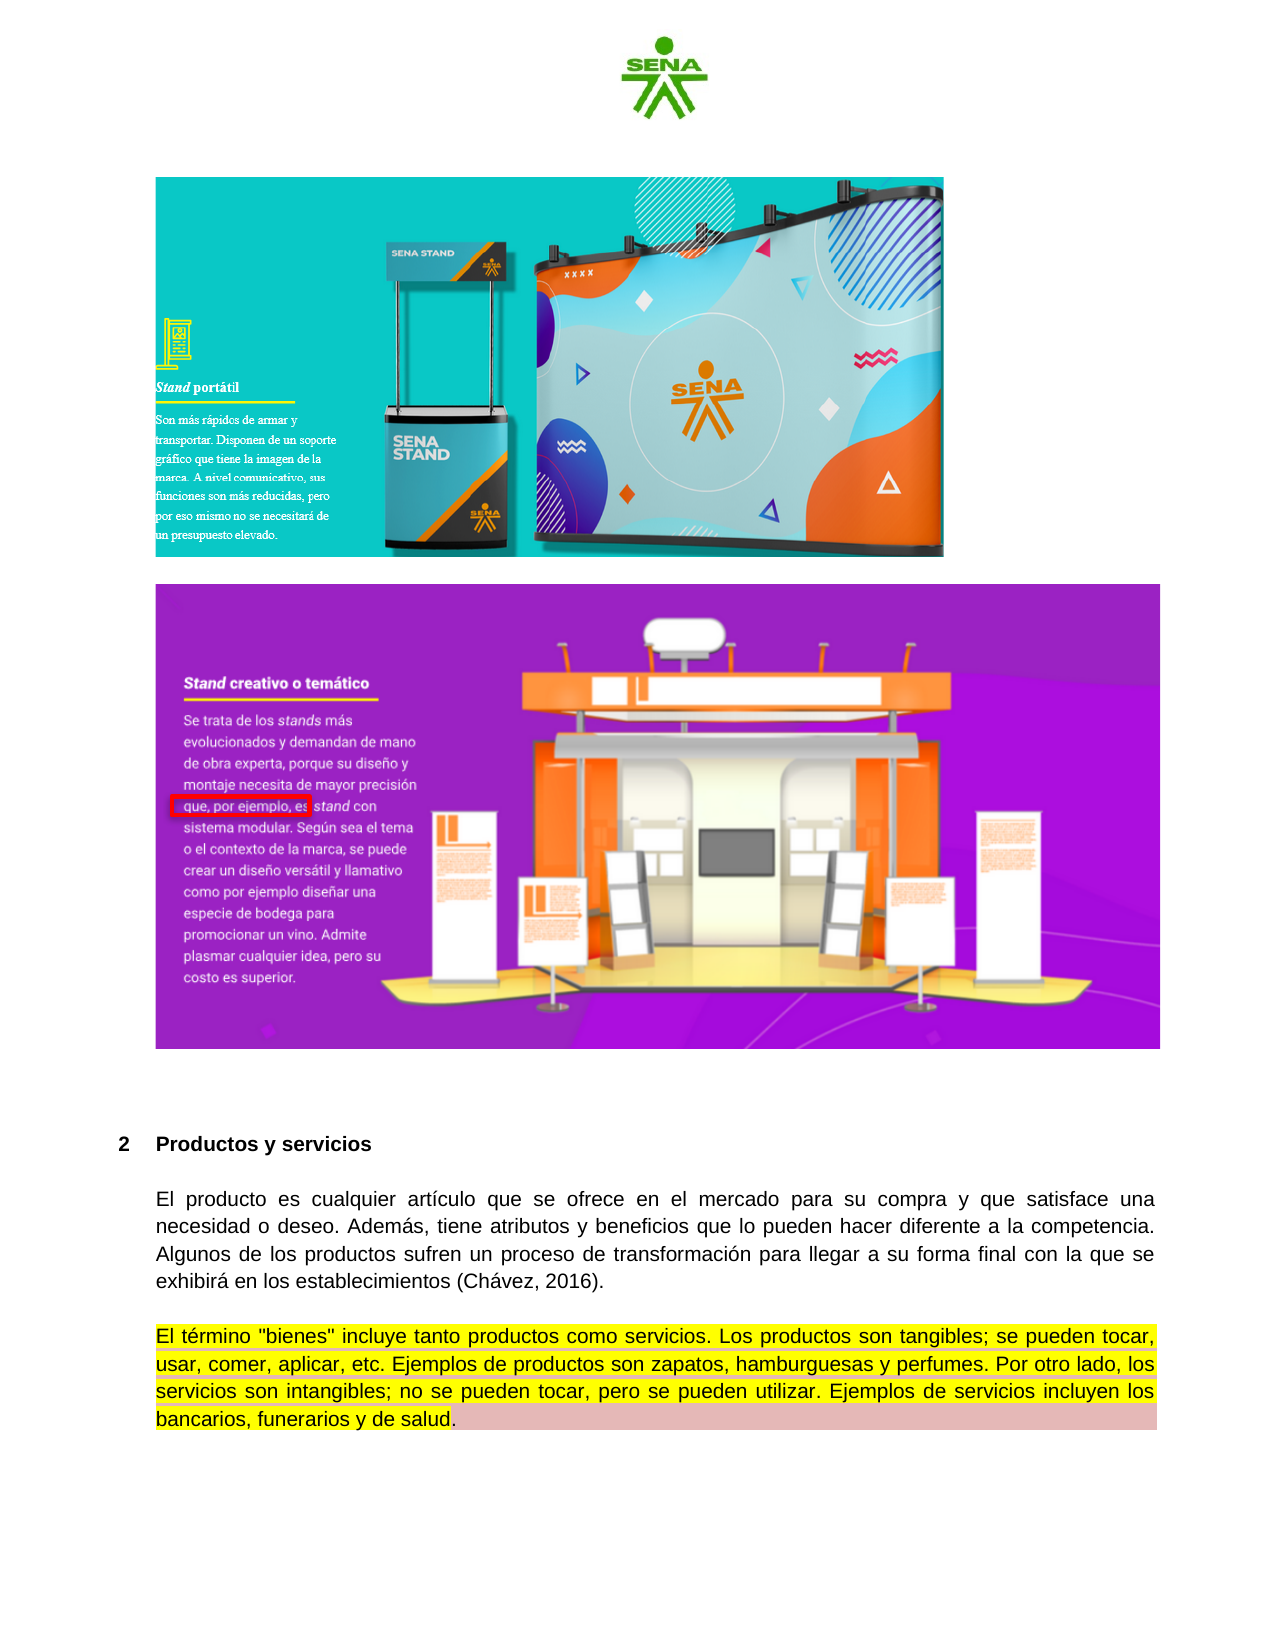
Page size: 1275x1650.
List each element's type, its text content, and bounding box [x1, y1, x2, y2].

list Productos y servicios [118, 1131, 1157, 1155]
picture [155, 584, 1161, 1049]
text El término "bienes" incluye tanto productos como servicios. Los productos son tangibles; se pueden tocar, usar, comer, aplicar, etc. Ejemplos de productos son zapatos, hamburguesas y perfumes. Por otro lado, los servicios son intangibles; no se pueden tocar, pero se pueden utilizar. Ejemplos de servicios incluyen los bancarios, funerarios y de salud. [156, 1403, 1157, 1430]
picture [618, 29, 710, 121]
text El producto es cualquier artículo que se ofrece en el mercado para su compra y que satisface una necesidad o deseo. Además, tiene atributos y beneficios que lo pueden hacer diferente a la competencia. Algunos de los productos sufren un proceso de transformación para llegar a su forma final con la que se exhibirá en los establecimientos (Chávez, 2016). [156, 1186, 1157, 1293]
picture [155, 177, 944, 557]
